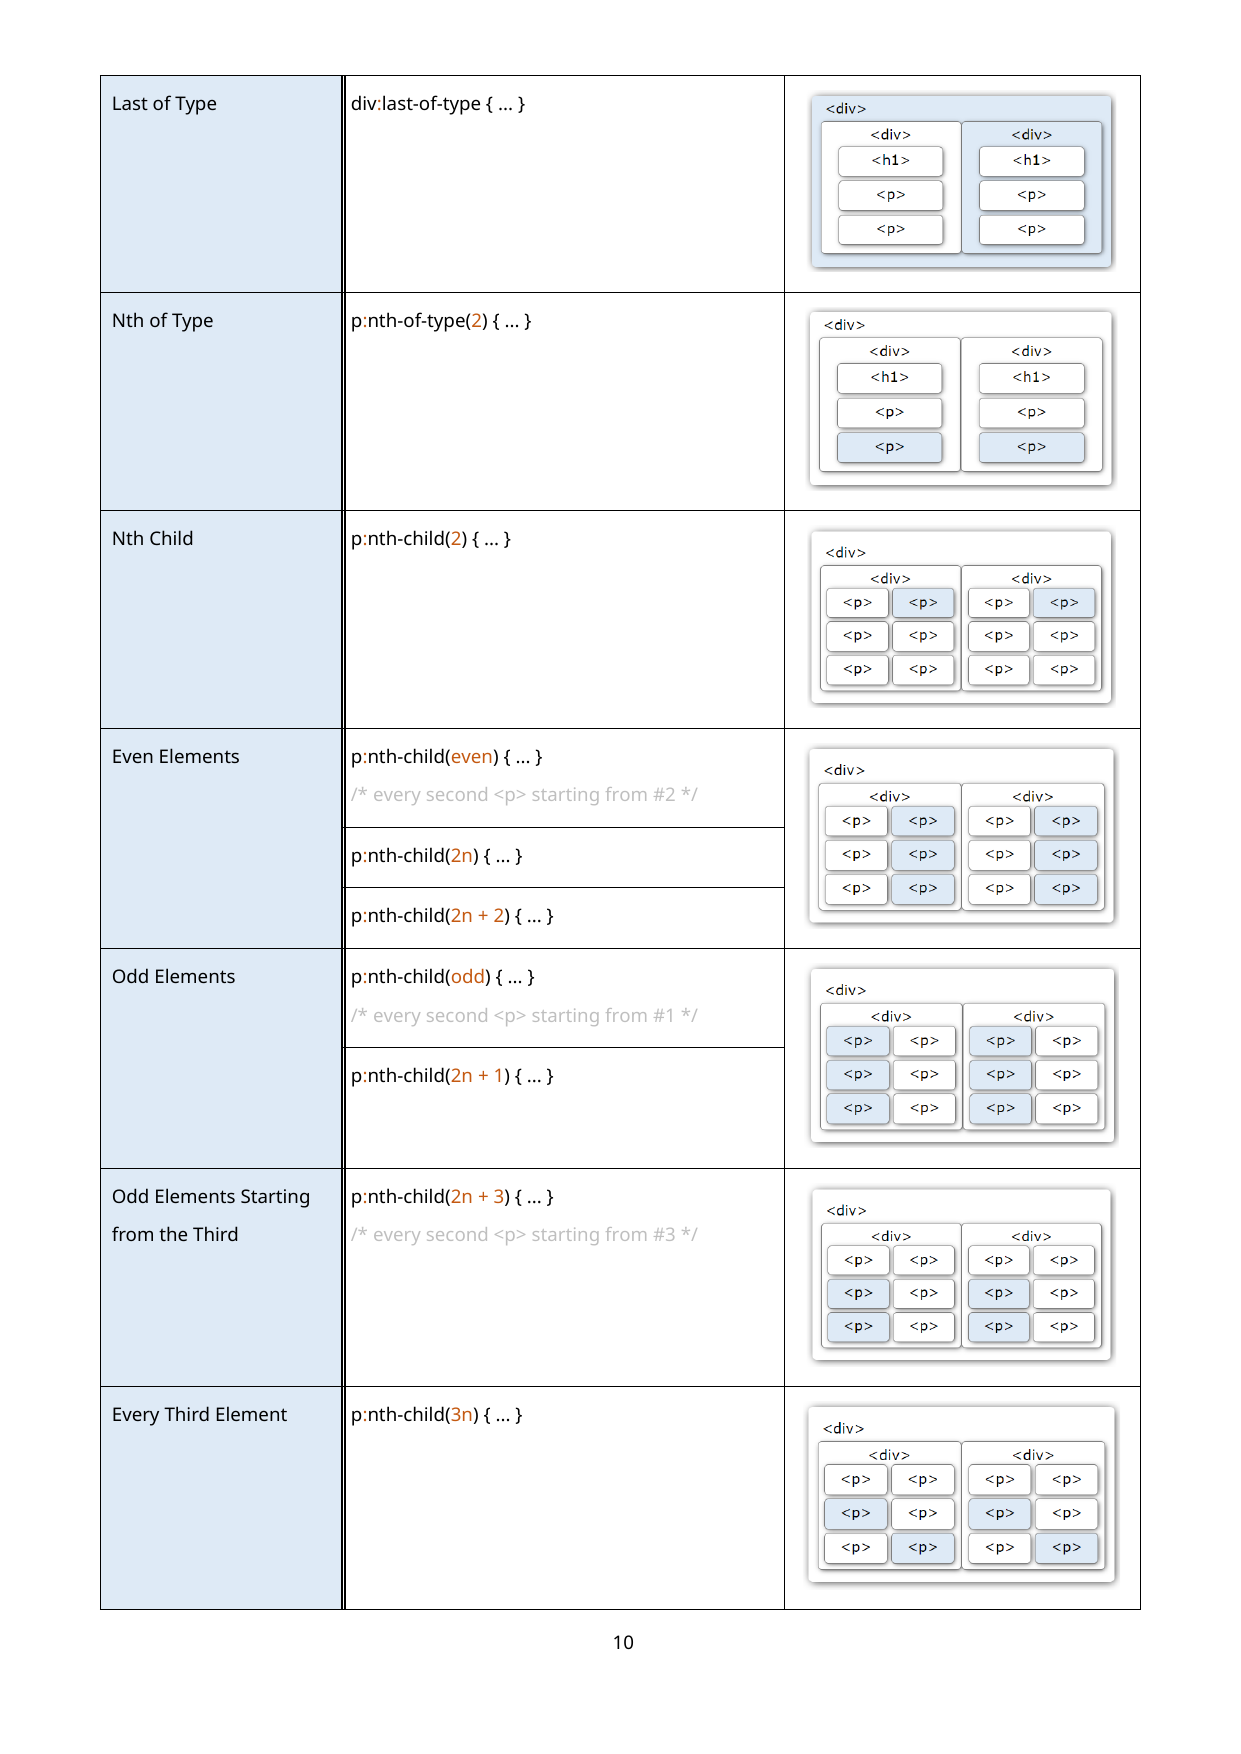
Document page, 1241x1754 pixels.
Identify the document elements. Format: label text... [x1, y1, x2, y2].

table_cell p:nth-child(3n) { ... } [346, 1387, 784, 1609]
picture [807, 525, 1116, 708]
table_cell [785, 949, 1140, 1168]
table_cell [785, 1387, 1140, 1609]
table_cell Odd Elements Starting from the Third [101, 1169, 341, 1386]
table_cell p:nth-child(2n + 2) { ... } [346, 888, 784, 948]
picture [806, 1183, 1117, 1367]
table_cell [785, 511, 1140, 728]
picture [805, 307, 1118, 491]
table_cell Nth Child [101, 511, 341, 728]
table_cell [785, 729, 1140, 948]
table_cell Last of Type [101, 76, 341, 291]
table_cell Every Third Element [101, 1387, 341, 1609]
table_cell div:last-of-type { ... } [346, 76, 784, 291]
table_cell p:nth-child(2n + 3) { ... } /* every second <p> starting from #3 */ [346, 1169, 784, 1386]
table_cell p:nth-child(2) { ... } [346, 511, 784, 728]
table_cell p:nth-child(2n + 1) { ... } [346, 1048, 784, 1168]
table_cell p:nth-child(2n) { ... } [346, 828, 784, 887]
picture [806, 90, 1117, 272]
table_cell p:nth-child(even) { ... } /* every second <p> starting from #2 */ [346, 729, 784, 827]
table_cell [785, 76, 1140, 291]
table_cell [785, 293, 1140, 510]
table_cell [785, 1169, 1140, 1386]
table_cell Nth of Type [101, 293, 341, 510]
table_cell Even Elements [101, 729, 341, 948]
table_cell Odd Elements [101, 949, 341, 1168]
picture [802, 1401, 1121, 1590]
table_cell p:nth-of-type(2) { ... } [346, 293, 784, 510]
picture [804, 963, 1119, 1148]
picture [803, 743, 1120, 929]
table_cell p:nth-child(odd) { ... } /* every second <p> starting from #1 */ [346, 949, 784, 1047]
